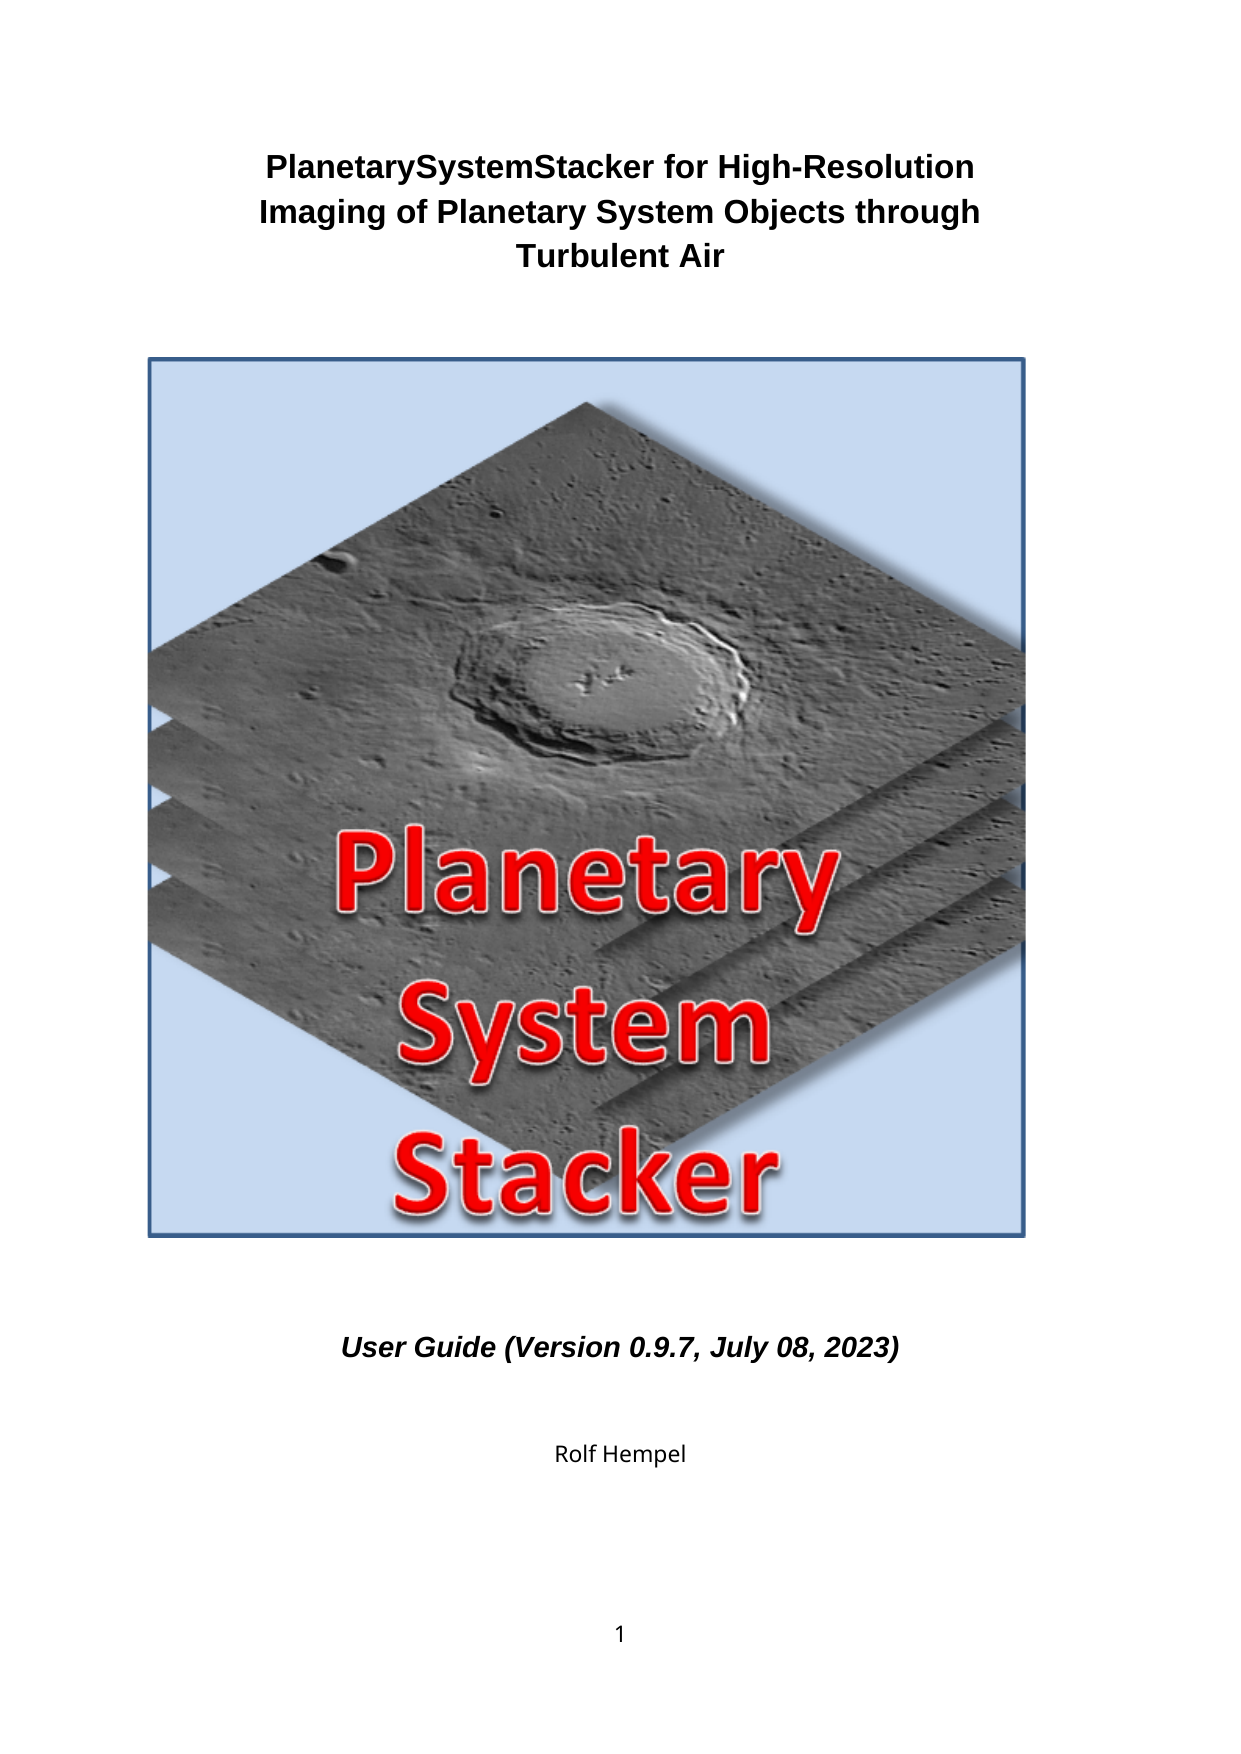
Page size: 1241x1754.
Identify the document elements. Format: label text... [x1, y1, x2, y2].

text PlanetarySystemStacker for High-Resolution Imaging of Planetary System Objects through Turbulent Air [148, 148, 1093, 274]
text Rolf Hempel [148, 1438, 1093, 1469]
picture [147, 357, 1026, 1238]
subtitle User Guide (Version 0.9.7, July 08, 2023) [148, 1331, 1093, 1364]
